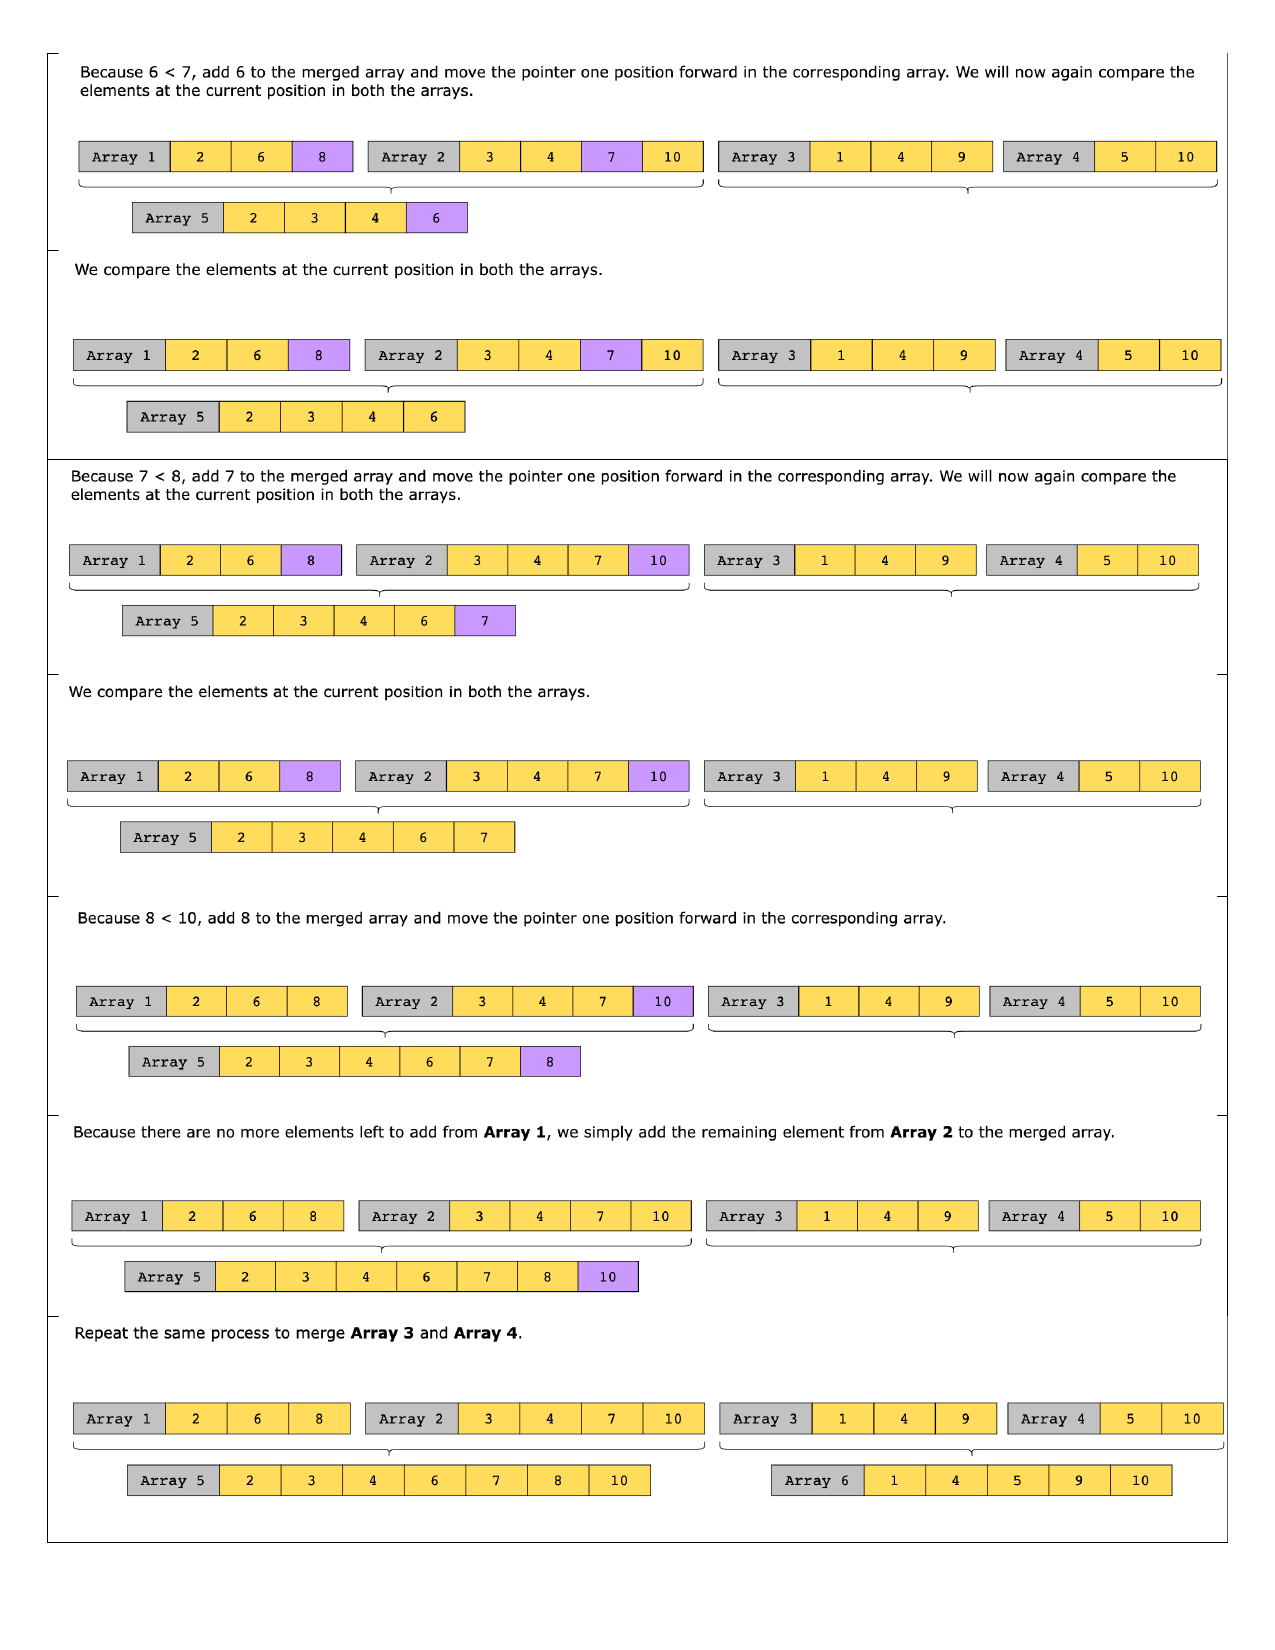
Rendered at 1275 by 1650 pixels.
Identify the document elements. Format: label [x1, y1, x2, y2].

table_cell [1218, 675, 1227, 896]
picture [58, 53, 1228, 459]
table_cell [1218, 1116, 1227, 1316]
table_cell [48, 54, 58, 250]
table_cell [1218, 897, 1227, 1114]
table_cell [48, 251, 58, 459]
table_cell [1218, 460, 1227, 674]
picture [58, 460, 1228, 1542]
table_cell [48, 460, 58, 674]
table_cell [48, 1317, 58, 1542]
table_cell [48, 1116, 58, 1316]
table_cell [48, 675, 58, 896]
table_cell [48, 897, 58, 1114]
